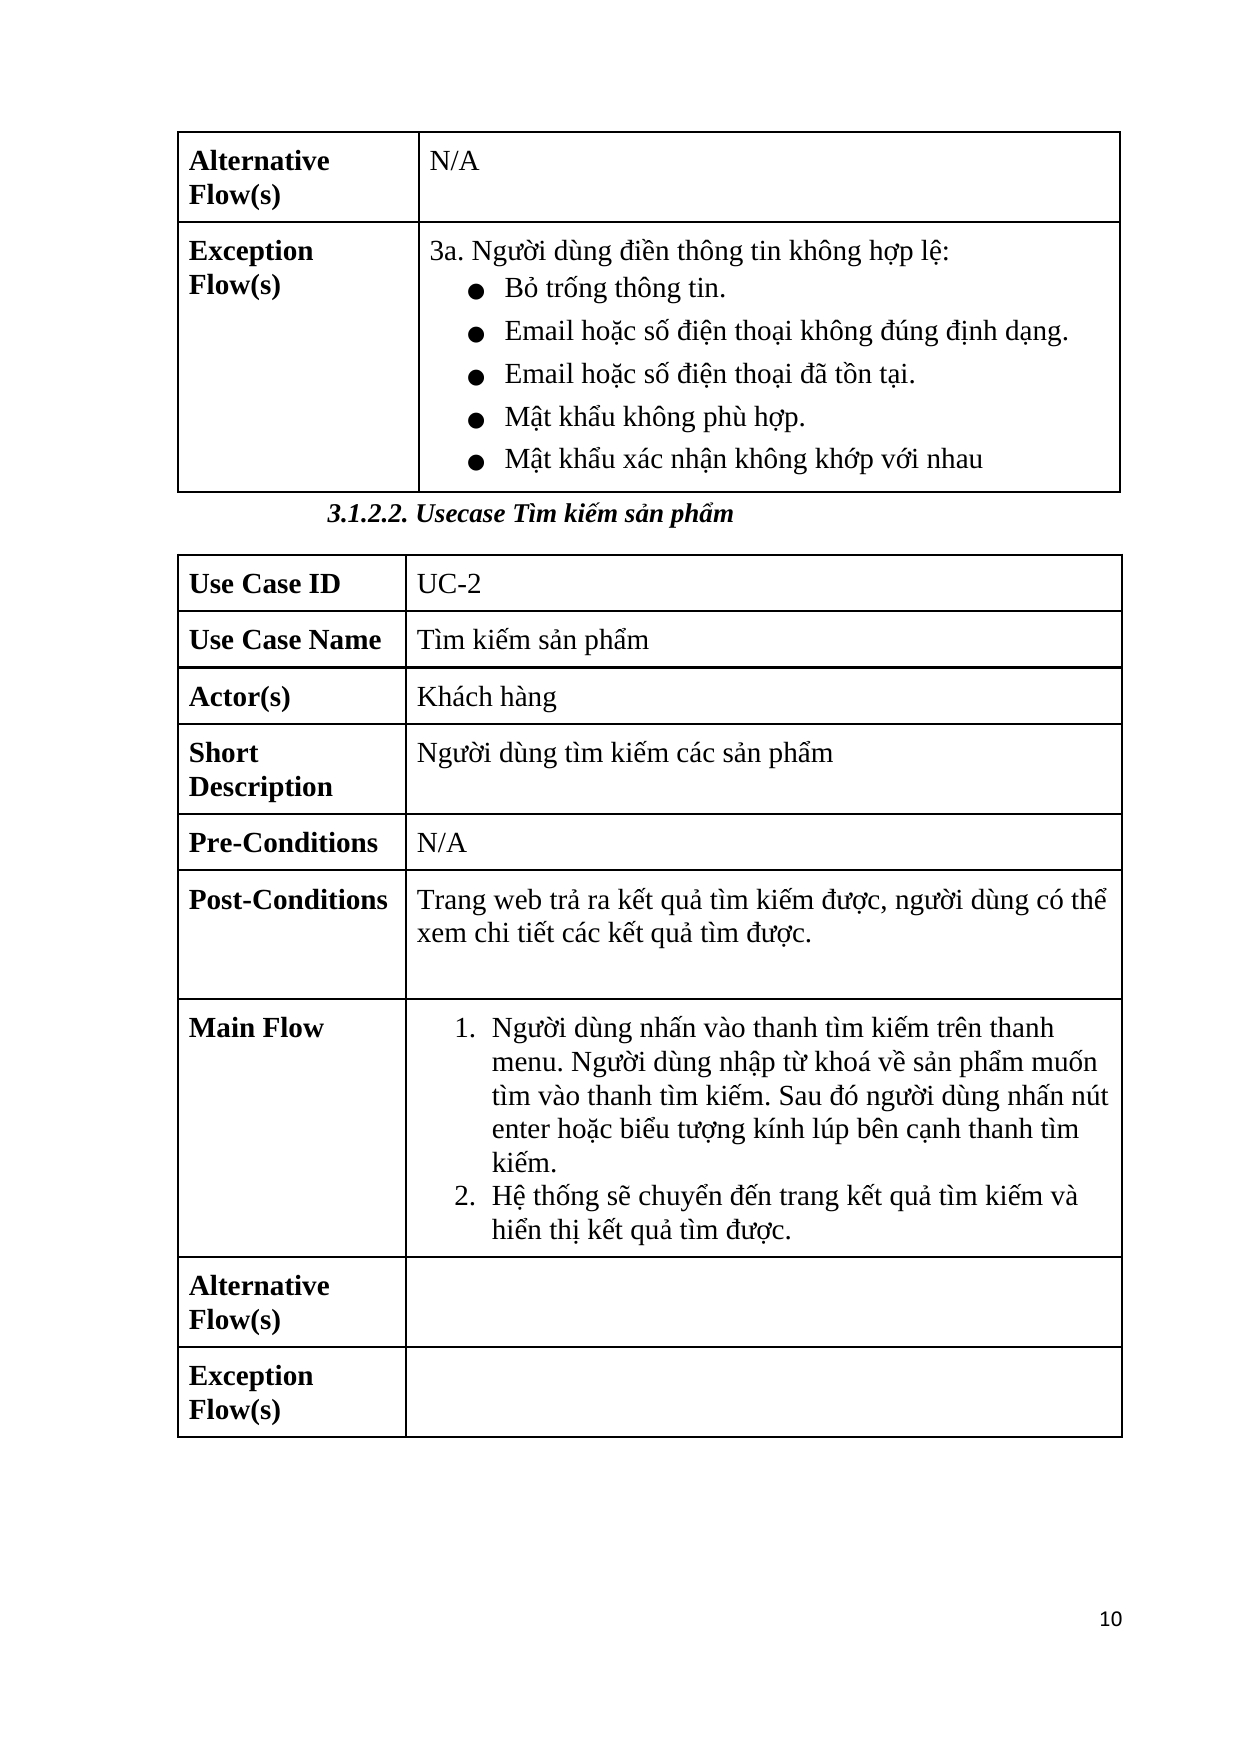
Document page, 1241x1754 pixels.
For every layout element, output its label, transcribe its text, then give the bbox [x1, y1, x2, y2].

table_cell Main Flow [179, 1000, 405, 1256]
table_cell Pre-Conditions [179, 815, 405, 869]
table_header Use Case ID [179, 556, 405, 610]
table_cell N/A [420, 133, 1119, 221]
table_cell Người dùng nhấn vào thanh tìm kiếm trên thanh menu. Người dùng nhập từ khoá về sản phẩm muốn tìm vào thanh tìm kiếm. Sau đó người dùng nhấn nút enter hoặc biểu tượng kính lúp bên cạnh thanh tìm kiếm. Hệ thống sẽ chuyển đến trang kết quả tìm kiếm và hiển thị kết quả tìm được. [407, 1000, 1121, 1256]
table_cell Trang web trả ra kết quả tìm kiếm được, người dùng có thể xem chi tiết các kết quả tìm được. [407, 871, 1121, 998]
table_cell 3a. Người dùng điền thông tin không hợp lệ: Bỏ trống thông tin. Email hoặc số điện thoại không đúng định dạng. Email hoặc số điện thoại đã tồn tại. Mật khẩu không phù hợp. Mật khẩu xác nhận không khớp với nhau [420, 223, 1119, 491]
table_cell Use Case Name [179, 612, 405, 666]
table_cell Tìm kiếm sản phẩm [407, 612, 1121, 666]
table_cell [407, 1348, 1121, 1436]
table_header UC-2 [407, 556, 1121, 610]
table_cell Post-Conditions [179, 871, 405, 998]
table_cell Actor(s) [179, 669, 405, 723]
table_cell [407, 1258, 1121, 1346]
table_cell Khách hàng [407, 669, 1121, 723]
subtitle 3.1.2.2. Usecase Tìm kiếm sản phẩm [252, 497, 1122, 528]
table_cell Người dùng tìm kiếm các sản phẩm [407, 725, 1121, 813]
table_cell Exception Flow(s) [179, 1348, 405, 1436]
table_cell Alternative Flow(s) [179, 1258, 405, 1346]
table_cell Alternative Flow(s) [179, 133, 418, 221]
table_cell Short Description [179, 725, 405, 813]
table_cell N/A [407, 815, 1121, 869]
table_cell Exception Flow(s) [179, 223, 418, 491]
